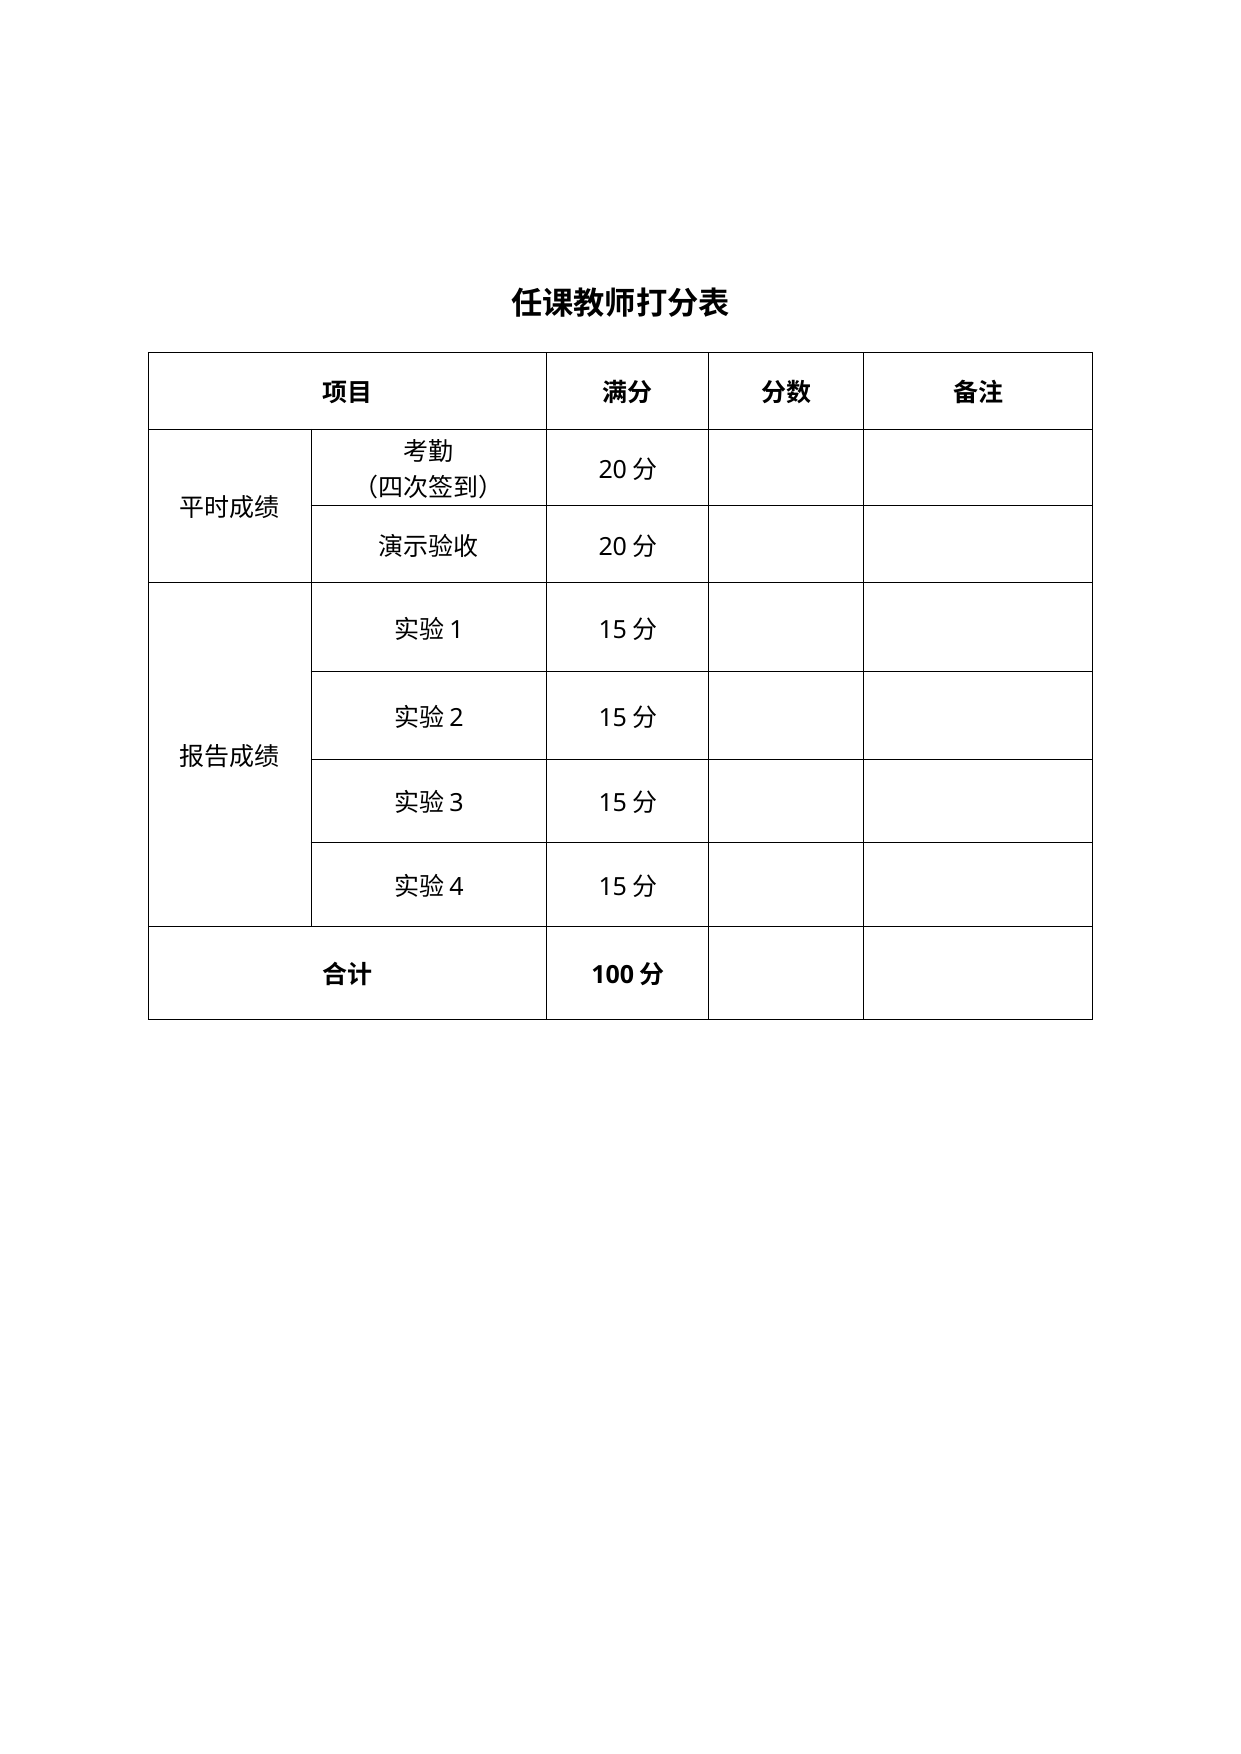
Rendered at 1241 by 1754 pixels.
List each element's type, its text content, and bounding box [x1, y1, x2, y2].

table_cell [709, 506, 863, 582]
table_cell 报告成绩 [149, 583, 311, 926]
table_cell 20分 [547, 506, 708, 582]
table_cell [864, 506, 1092, 582]
table_cell 演示验收 [312, 506, 546, 582]
table_cell 20分 [547, 430, 708, 505]
table_cell [709, 430, 863, 505]
table_cell [709, 583, 863, 671]
table_cell [709, 760, 863, 842]
table_cell 实验2 [312, 672, 546, 758]
table_cell [864, 430, 1092, 505]
table_cell [864, 760, 1092, 842]
table_cell 实验3 [312, 760, 546, 842]
table_cell 平时成绩 [149, 430, 311, 582]
table_cell 实验1 [312, 583, 546, 671]
table_header 项目 [149, 353, 546, 429]
table_cell 15分 [547, 760, 708, 842]
table_cell 15分 [547, 672, 708, 758]
table_cell [709, 927, 863, 1019]
table_cell 合计 [149, 927, 546, 1019]
table_cell [864, 672, 1092, 758]
table_cell 100分 [547, 927, 708, 1019]
table_cell 实验4 [312, 843, 546, 926]
table_cell [709, 672, 863, 758]
table_cell 15分 [547, 583, 708, 671]
table_cell [864, 843, 1092, 926]
table_header 备注 [864, 353, 1092, 429]
table_cell 15分 [547, 843, 708, 926]
table_cell [864, 927, 1092, 1019]
text 任课教师打分表 [148, 278, 1092, 323]
table_cell 考勤 （四次签到） [312, 430, 546, 505]
table_header 满分 [547, 353, 708, 429]
table_cell [709, 843, 863, 926]
table_cell [864, 583, 1092, 671]
table_header 分数 [709, 353, 863, 429]
